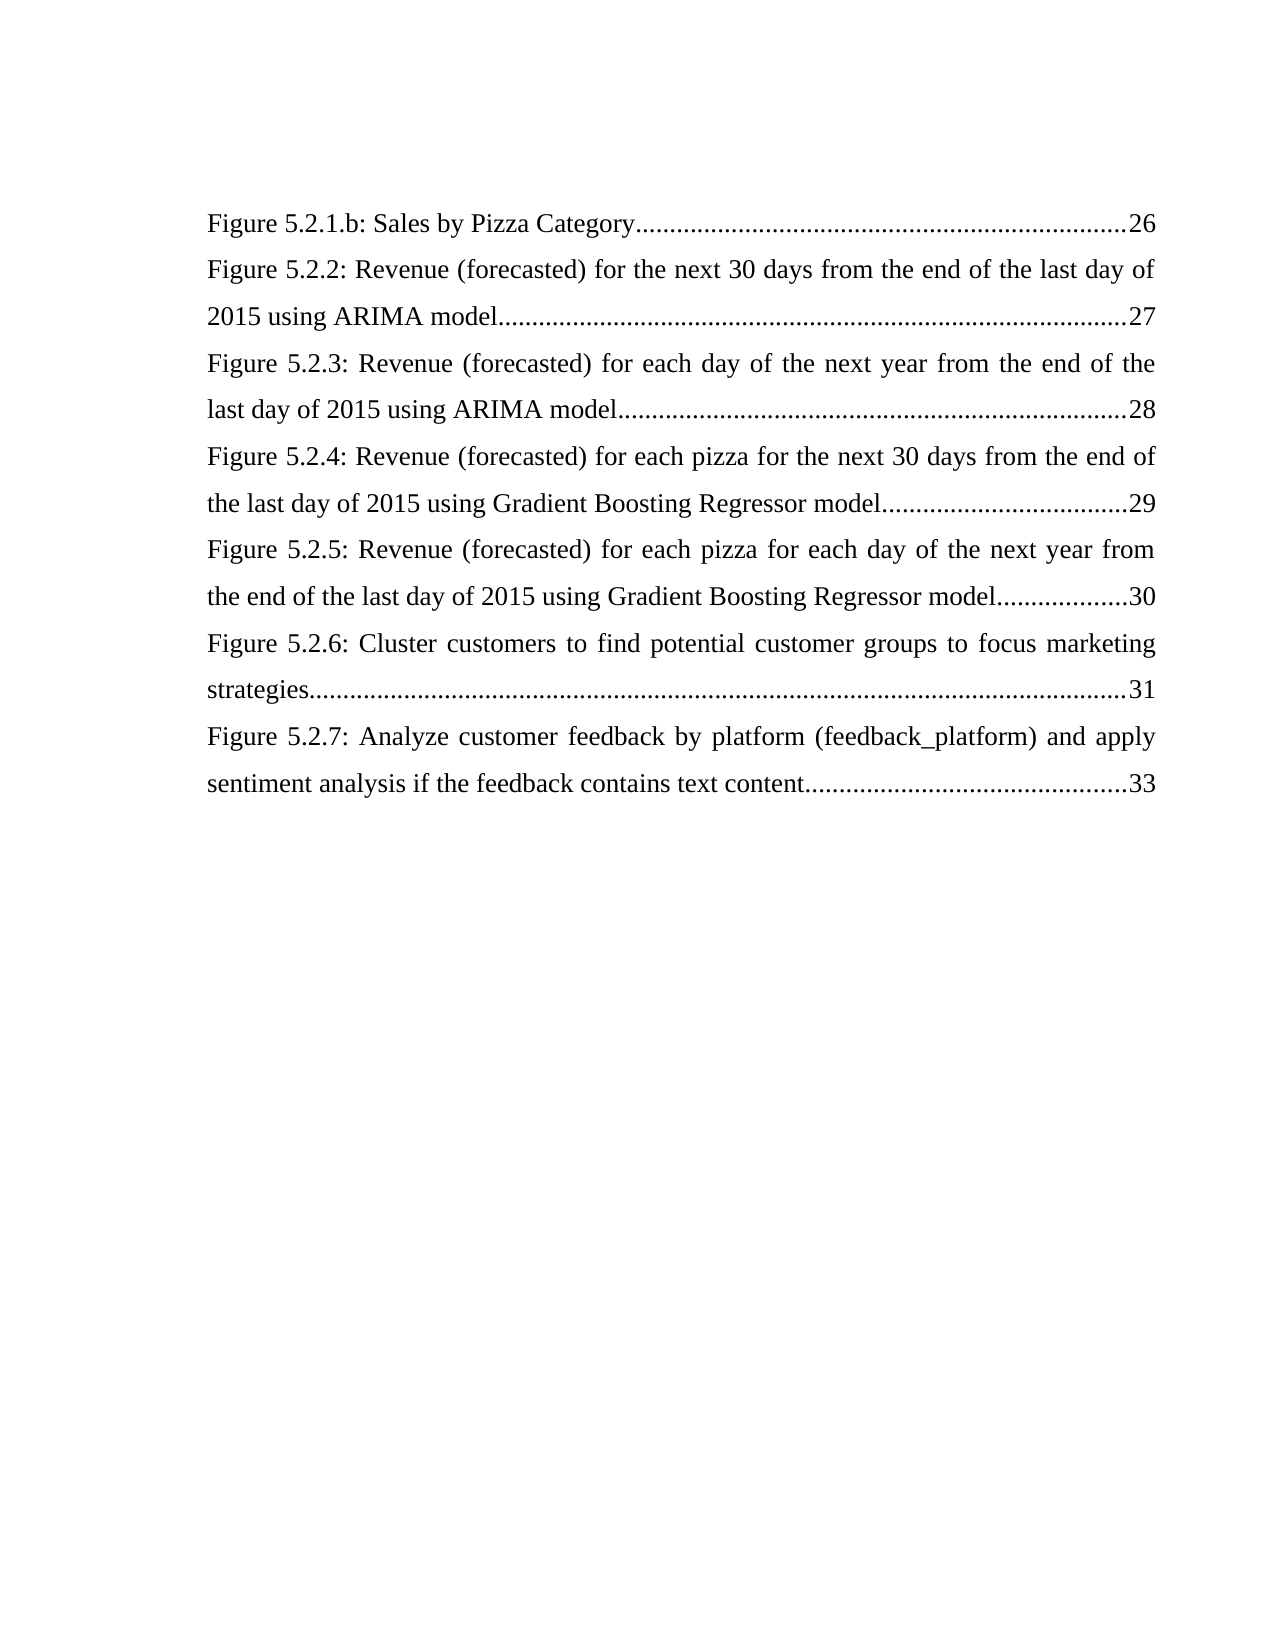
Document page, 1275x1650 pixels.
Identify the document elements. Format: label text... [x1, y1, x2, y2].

text Figure 5.2.3: Revenue (forecasted) for each day of the next year from the end of the last day of 2015 using ARIMA model 28 [207, 347, 1157, 424]
text Figure 5.2.7: Analyze customer feedback by platform (feedback_platform) and apply sentiment analysis if the feedback contains text content 33 [207, 720, 1157, 798]
text Figure 5.2.2: Revenue (forecasted) for the next 30 days from the end of the last day of 2015 using ARIMA model 27 [207, 253, 1157, 331]
text Figure 5.2.4: Revenue (forecasted) for each pizza for the next 30 days from the end of the last day of 2015 using Gradient Boosting Regressor model 29 [207, 440, 1157, 518]
text Figure 5.2.6: Cluster customers to find potential customer groups to focus marketing strategies 31 [207, 627, 1157, 704]
text Figure 5.2.1.b: Sales by Pizza Category 26 [207, 207, 1157, 238]
text Figure 5.2.5: Revenue (forecasted) for each pizza for each day of the next year from the end of the last day of 2015 using Gradient Boosting Regressor model 30 [207, 533, 1157, 611]
